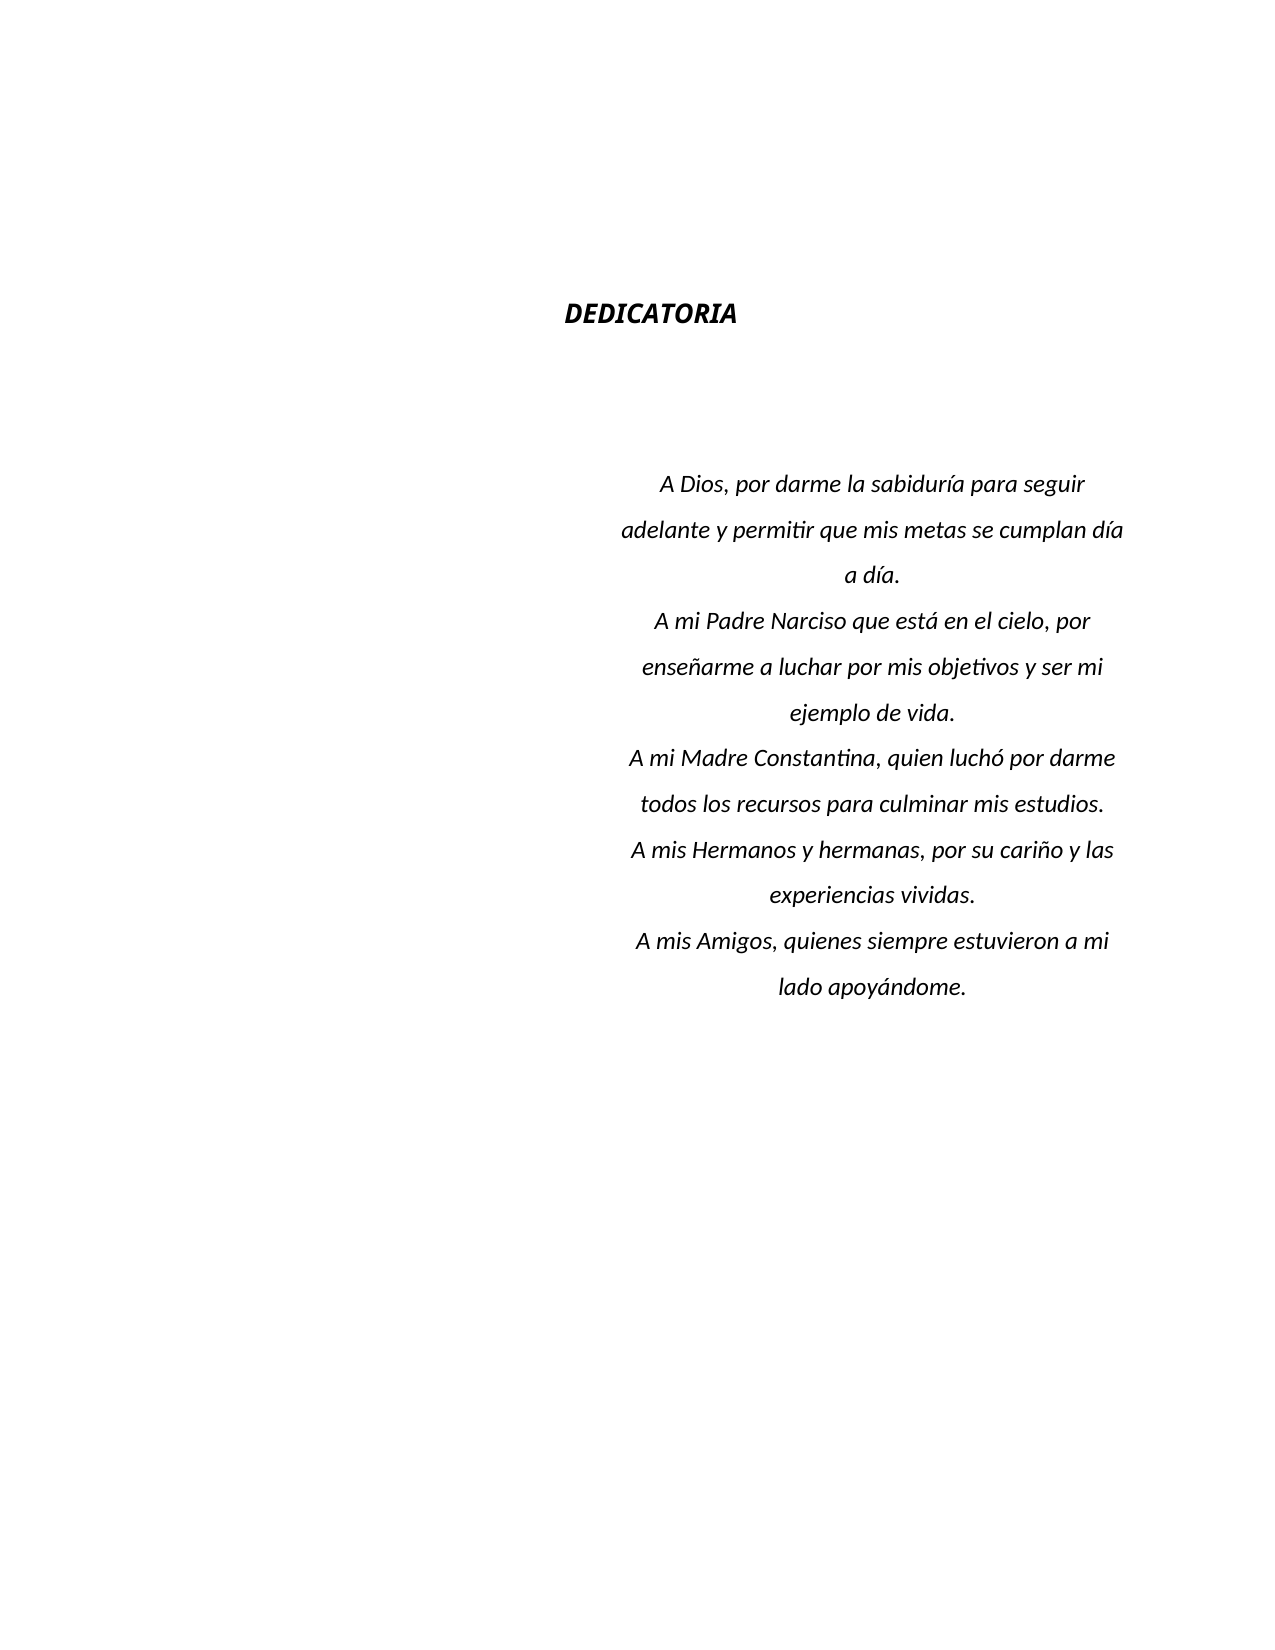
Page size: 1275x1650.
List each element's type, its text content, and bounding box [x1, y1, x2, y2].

text A mi Madre Constantina, quien luchó por darme todos los recursos para culminar mis estudios. [620, 742, 1127, 819]
text A Dios, por darme la sabiduría para seguir adelante y permitir que mis metas se cumplan día a día. [620, 468, 1127, 590]
text A mis Amigos, quienes siempre estuvieron a mi lado apoyándome. [620, 925, 1127, 1002]
text A mi Padre Narciso que está en el cielo, por enseñarme a luchar por mis objetivos y ser mi ejemplo de vida. [620, 605, 1127, 727]
text DEDICATORIA [177, 295, 1127, 332]
text A mis Hermanos y hermanas, por su cariño y las experiencias vividas. [620, 834, 1127, 910]
